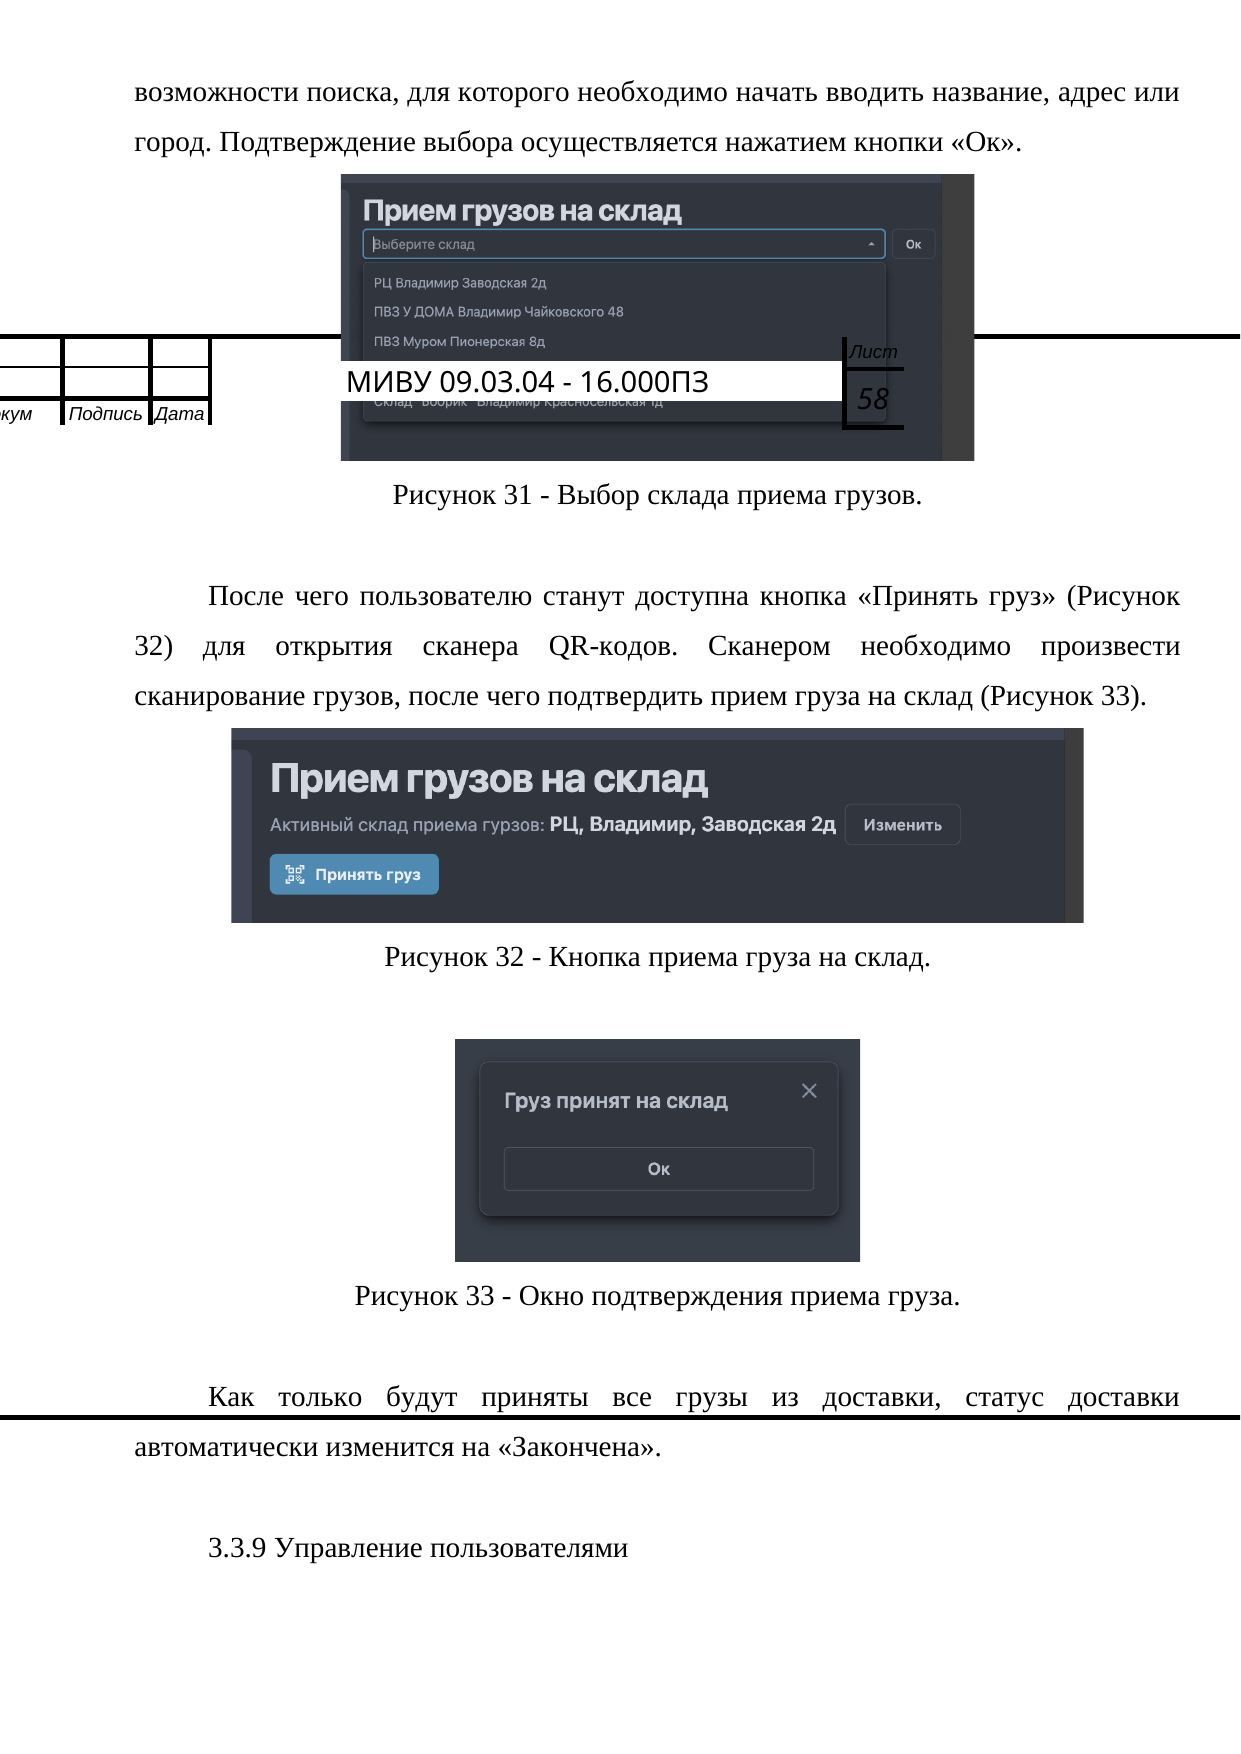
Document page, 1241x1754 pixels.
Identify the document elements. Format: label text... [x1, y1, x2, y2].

picture [231, 728, 1084, 923]
picture [340, 174, 975, 461]
text Как только будут приняты все грузы из доставки, статус доставки автоматически изменится на «Закончена». [134, 1379, 1181, 1463]
text После чего пользователю станут доступна кнопка «Принять груз» (Рисунок 32) для открытия сканера QR-кодов. Сканером необходимо произвести сканирование грузов, после чего подтвердить прием груза на склад (Рисунок 33). [134, 578, 1181, 712]
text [134, 74, 1181, 158]
picture [455, 1039, 861, 1262]
text 3.3.9 Управление пользователями [134, 1530, 1181, 1563]
